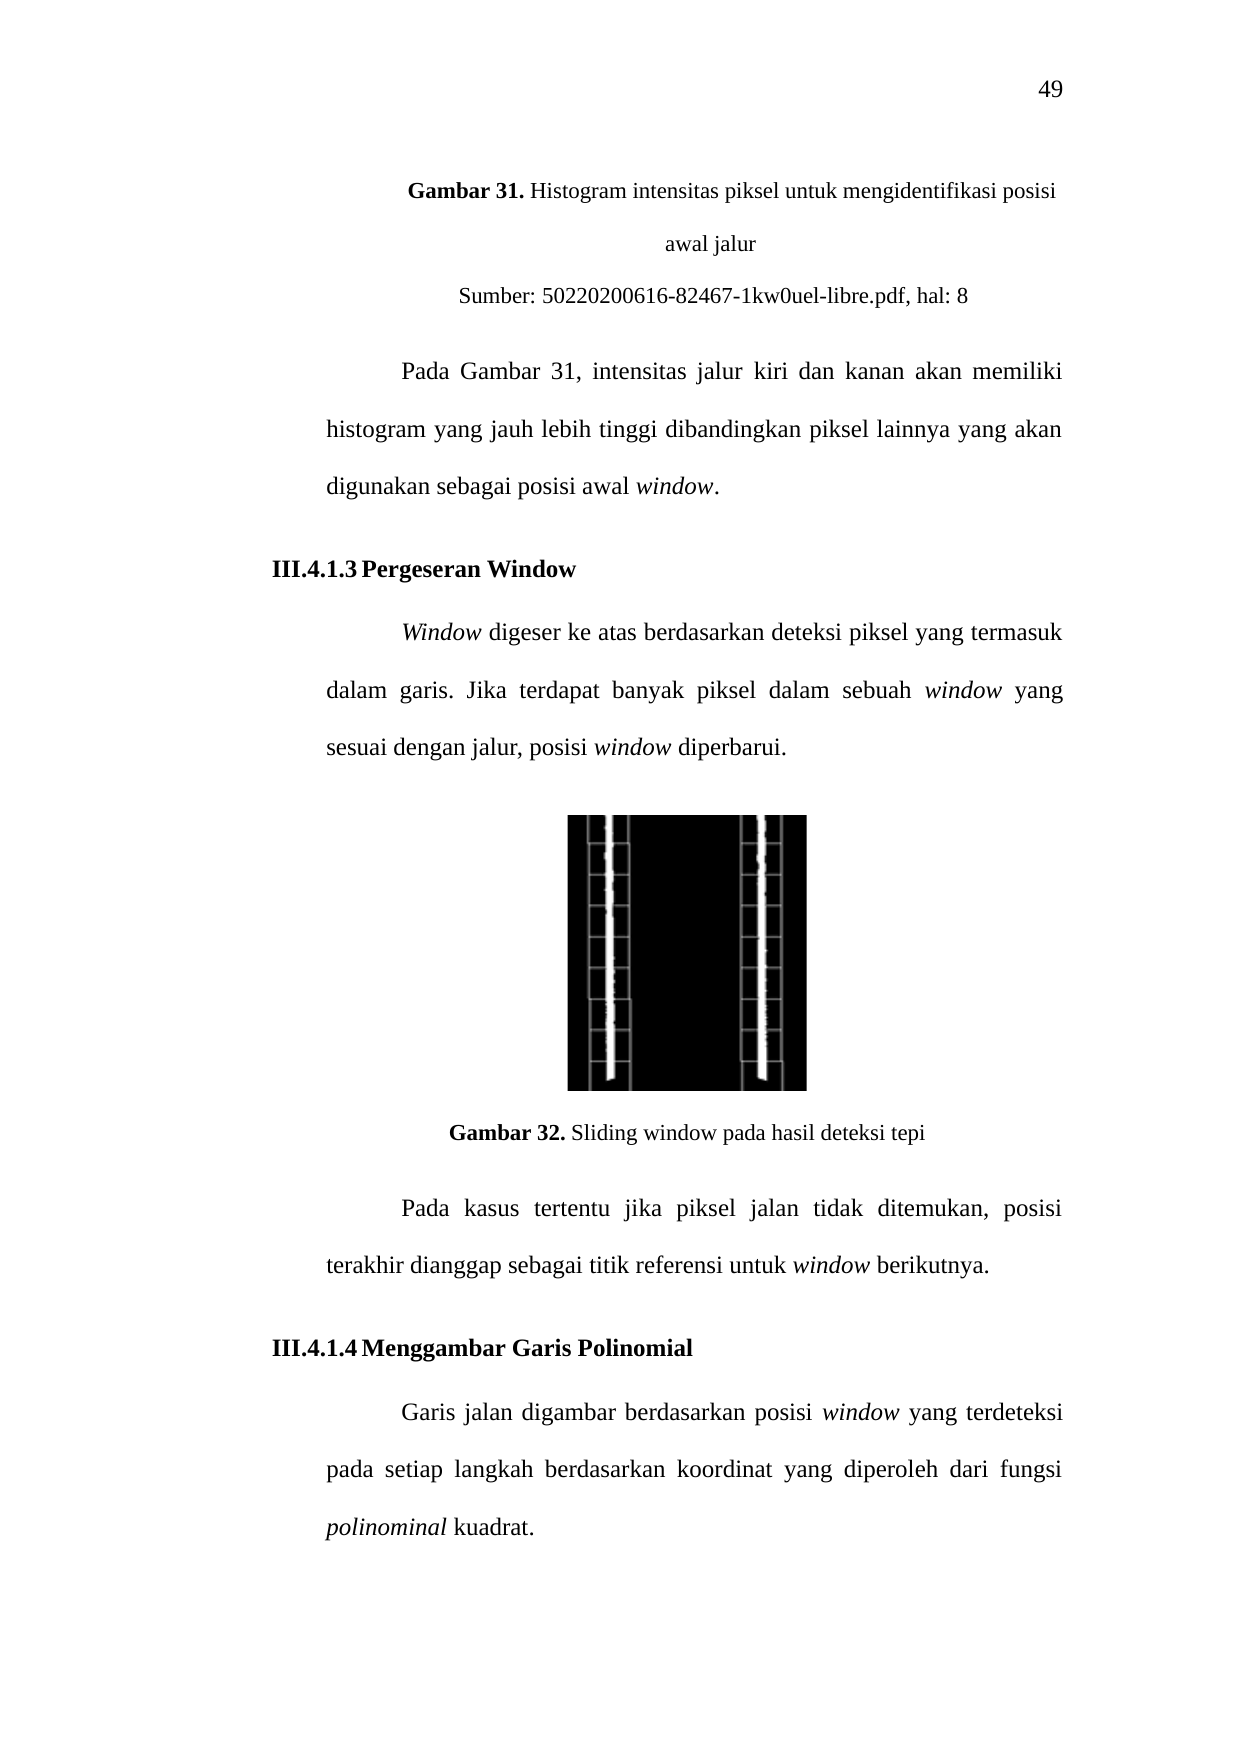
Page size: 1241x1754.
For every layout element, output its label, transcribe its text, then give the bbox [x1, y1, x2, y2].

text Gambar 31. Histogram intensitas piksel untuk mengidentifikasi posisi awal jalur Sumber: 50220200616-82467-1kw0uel-libre.pdf, hal: 8 [363, 177, 1063, 309]
subtitle Menggambar Garis Polinomial [272, 1333, 1063, 1362]
subtitle Pergeseran Window [272, 554, 1063, 582]
text Garis jalan digambar berdasarkan posisi window yang terdeteksi pada setiap langkah berdasarkan koordinat yang diperoleh dari fungsi polinominal kuadrat. [326, 1397, 1063, 1541]
text Pada Gambar 31, intensitas jalur kiri dan kanan akan memiliki histogram yang jauh lebih tinggi dibandingkan piksel lainnya yang akan digunakan sebagai posisi awal window. [326, 356, 1063, 500]
picture [567, 815, 807, 1091]
text Window digeser ke atas berdasarkan deteksi piksel yang termasuk dalam garis. Jika terdapat banyak piksel dalam sebuah window yang sesuai dengan jalur, posisi window diperbarui. [326, 617, 1063, 761]
text Gambar 32. Sliding window pada hasil deteksi tepi [236, 1119, 1063, 1146]
text Pada kasus tertentu jika piksel jalan tidak ditemukan, posisi terakhir dianggap sebagai titik referensi untuk window berikutnya. [326, 1193, 1063, 1279]
